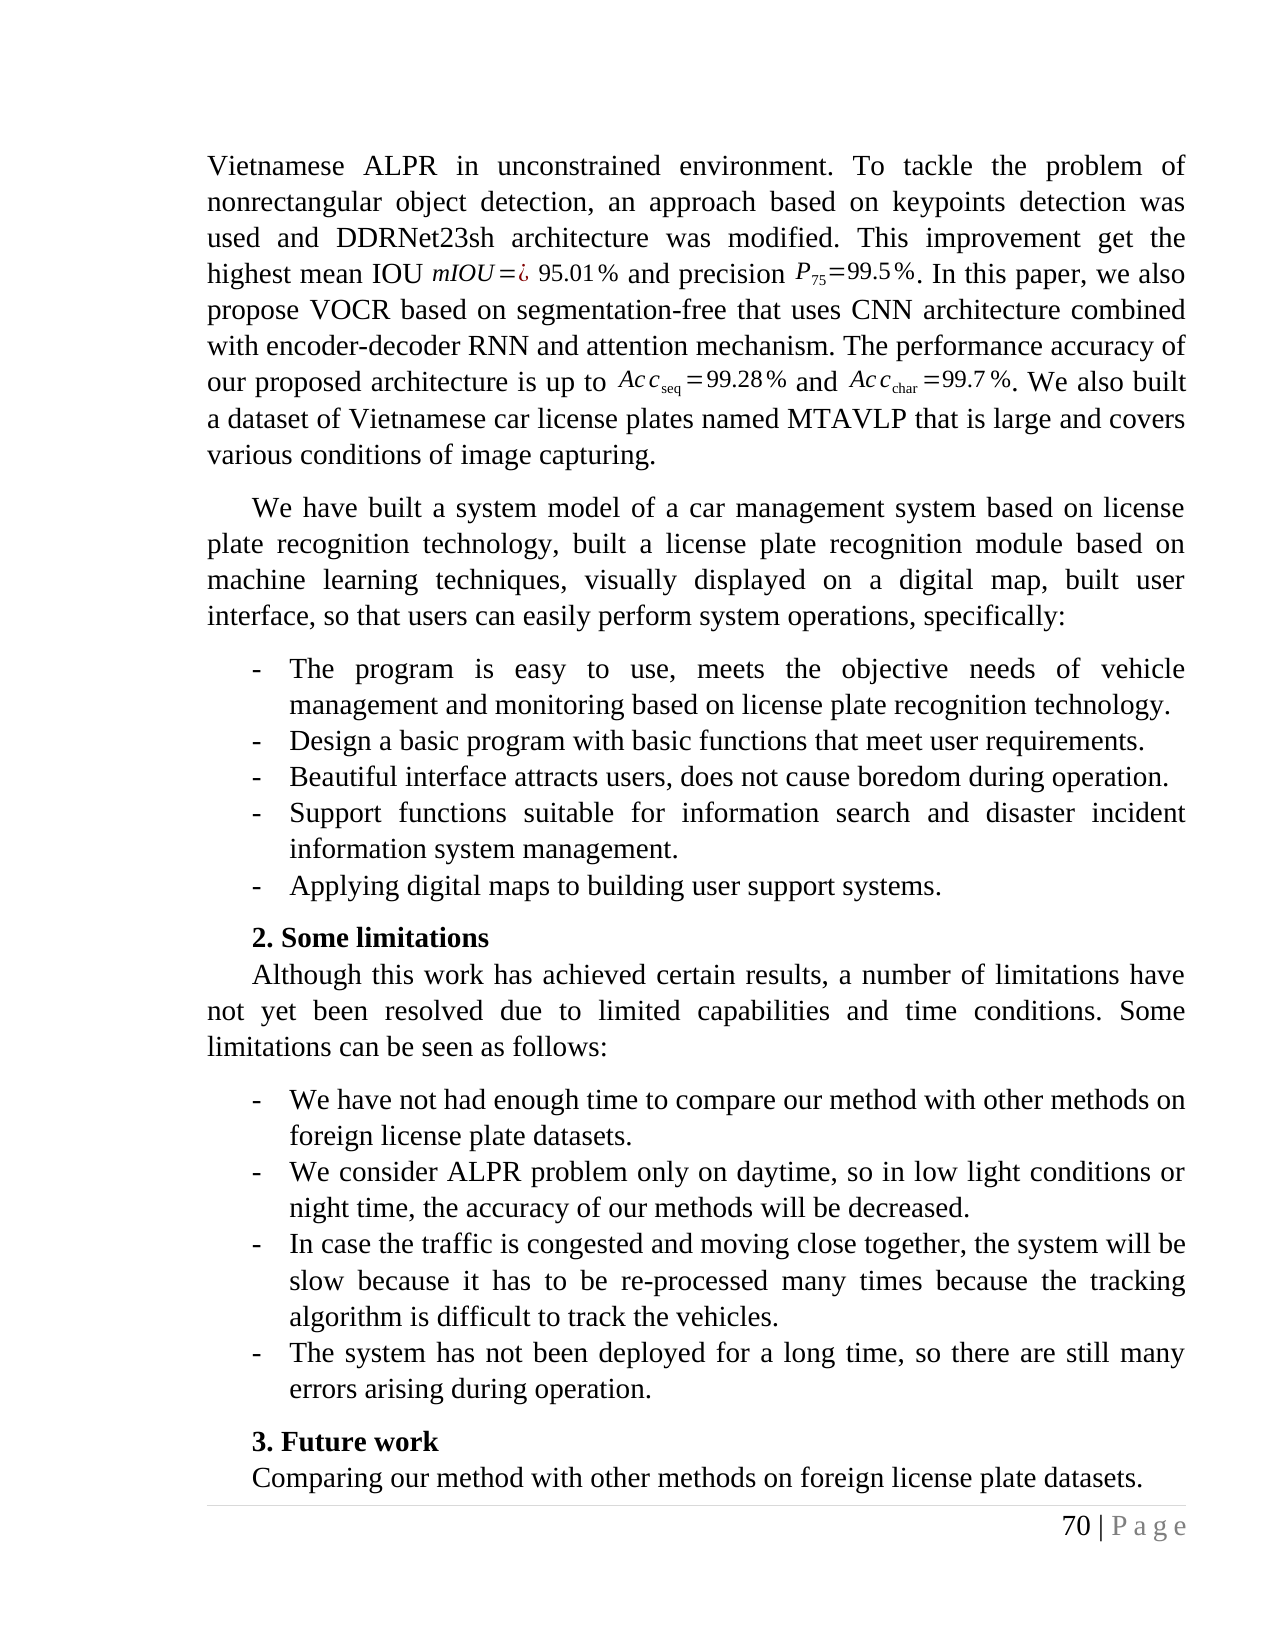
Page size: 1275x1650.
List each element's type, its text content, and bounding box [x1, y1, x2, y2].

list Design a basic program with basic functions that meet user requirements. [252, 723, 1186, 757]
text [207, 148, 1186, 470]
text Some limitations [244, 921, 1186, 954]
text We have built a system model of a car management system based on license plate recognition technology, built a license plate recognition module based on machine learning techniques, visually displayed on a digital map, built user interface, so that users can easily perform system operations, specifically: [207, 490, 1186, 632]
list Support functions suitable for information search and disaster incident information system management. [252, 796, 1186, 865]
list We consider ALPR problem only on daytime, so in low light conditions or night time, the accuracy of our methods will be decreased. [252, 1154, 1186, 1224]
list Beautiful interface attracts users, does not cause boredom during operation. [252, 759, 1186, 793]
text Future work [244, 1424, 1186, 1457]
text Although this work has achieved certain results, a number of limitations have not yet been resolved due to limited capabilities and time conditions. Some limitations can be seen as follows: [207, 957, 1186, 1063]
list In case the traffic is congested and moving close together, the system will be slow because it has to be re-processed many times because the tracking algorithm is difficult to track the vehicles. [252, 1226, 1186, 1332]
list Applying digital maps to building user support systems. [252, 868, 1186, 901]
text Comparing our method with other methods on foreign license plate datasets. [207, 1460, 1186, 1493]
list We have not had enough time to compare our method with other methods on foreign license plate datasets. [252, 1082, 1186, 1152]
list The program is easy to use, meets the objective needs of vehicle management and monitoring based on license plate recognition technology. [252, 651, 1186, 721]
list The system has not been deployed for a long time, so there are still many errors arising during operation. [252, 1335, 1186, 1404]
